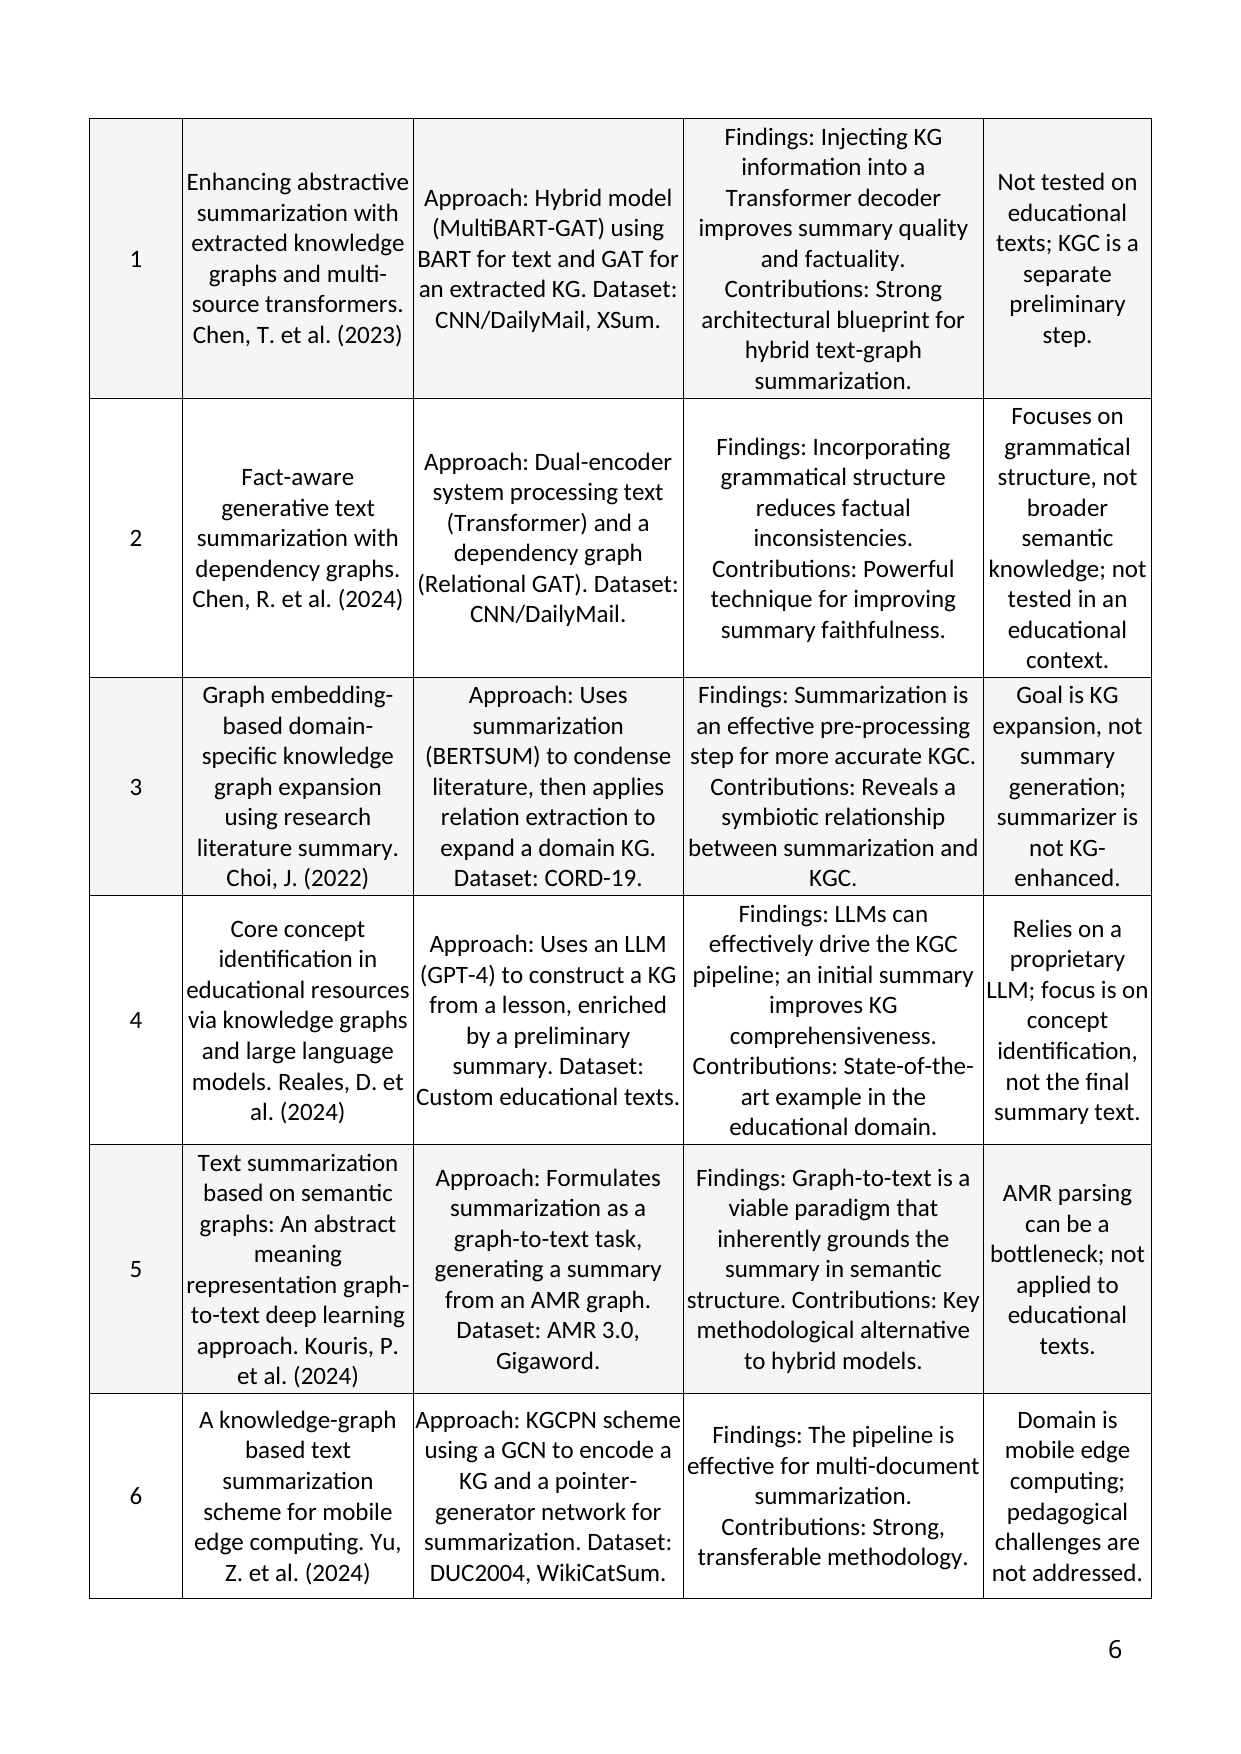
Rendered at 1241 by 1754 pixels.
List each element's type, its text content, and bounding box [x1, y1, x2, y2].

table_cell Graph embedding-based domain-specific knowledge graph expansion using research literature summary. Choi, J. (2022) [183, 678, 413, 895]
table_cell Findings: The pipeline is effective for multi-document summarization. Contributions: Strong, transferable methodology. [684, 1394, 983, 1598]
table_cell 5 [90, 1145, 182, 1393]
table_cell Findings: Incorporating grammatical structure reduces factual inconsistencies. Contributions: Powerful technique for improving summary faithfulness. [684, 399, 983, 677]
table_cell Findings: Injecting KG information into a Transformer decoder improves summary quality and factuality. Contributions: Strong architectural blueprint for hybrid text-graph summarization. [684, 119, 983, 397]
table_cell Enhancing abstractive summarization with extracted knowledge graphs and multi-source transformers. Chen, T. et al. (2023) [183, 119, 413, 397]
table_cell Approach: Dual-encoder system processing text (Transformer) and a dependency graph (Relational GAT). Dataset: CNN/DailyMail. [414, 399, 683, 677]
table_cell Findings: LLMs can effectively drive the KGC pipeline; an initial summary improves KG comprehensiveness. Contributions: State-of-the-art example in the educational domain. [684, 896, 983, 1144]
table_cell A knowledge-graph based text summarization scheme for mobile edge computing. Yu, Z. et al. (2024) [183, 1394, 413, 1598]
table_cell Focuses on grammatical structure, not broader semantic knowledge; not tested in an educational context. [984, 399, 1151, 677]
table_cell Fact-aware generative text summarization with dependency graphs. Chen, R. et al. (2024) [183, 399, 413, 677]
table_cell Approach: Hybrid model (MultiBART-GAT) using BART for text and GAT for an extracted KG. Dataset: CNN/DailyMail, XSum. [414, 119, 683, 397]
table_cell Approach: Uses an LLM (GPT-4) to construct a KG from a lesson, enriched by a preliminary summary. Dataset: Custom educational texts. [414, 896, 683, 1144]
table_cell Approach: Uses summarization (BERTSUM) to condense literature, then applies relation extraction to expand a domain KG. Dataset: CORD-19. [414, 678, 683, 895]
table_cell Not tested on educational texts; KGC is a separate preliminary step. [984, 119, 1151, 397]
table_cell AMR parsing can be a bottleneck; not applied to educational texts. [984, 1145, 1151, 1393]
table_cell Text summarization based on semantic graphs: An abstract meaning representation graph-to-text deep learning approach. Kouris, P. et al. (2024) [183, 1145, 413, 1393]
table_cell 3 [90, 678, 182, 895]
table_cell Approach: Formulates summarization as a graph-to-text task, generating a summary from an AMR graph. Dataset: AMR 3.0, Gigaword. [414, 1145, 683, 1393]
table_cell Relies on a proprietary LLM; focus is on concept identification, not the final summary text. [984, 896, 1151, 1144]
table_cell 6 [90, 1394, 182, 1598]
table_cell Findings: Summarization is an effective pre-processing step for more accurate KGC. Contributions: Reveals a symbiotic relationship between summarization and KGC. [684, 678, 983, 895]
table_cell 4 [90, 896, 182, 1144]
table_cell 2 [90, 399, 182, 677]
table_cell Findings: Graph-to-text is a viable paradigm that inherently grounds the summary in semantic structure. Contributions: Key methodological alternative to hybrid models. [684, 1145, 983, 1393]
table_cell Core concept identification in educational resources via knowledge graphs and large language models. Reales, D. et al. (2024) [183, 896, 413, 1144]
table_cell 1 [90, 119, 182, 397]
table_cell Approach: KGCPN scheme using a GCN to encode a KG and a pointer-generator network for summarization. Dataset: DUC2004, WikiCatSum. [414, 1394, 683, 1598]
table_cell Domain is mobile edge computing; pedagogical challenges are not addressed. [984, 1394, 1151, 1598]
table_cell Goal is KG expansion, not summary generation; summarizer is not KG-enhanced. [984, 678, 1151, 895]
